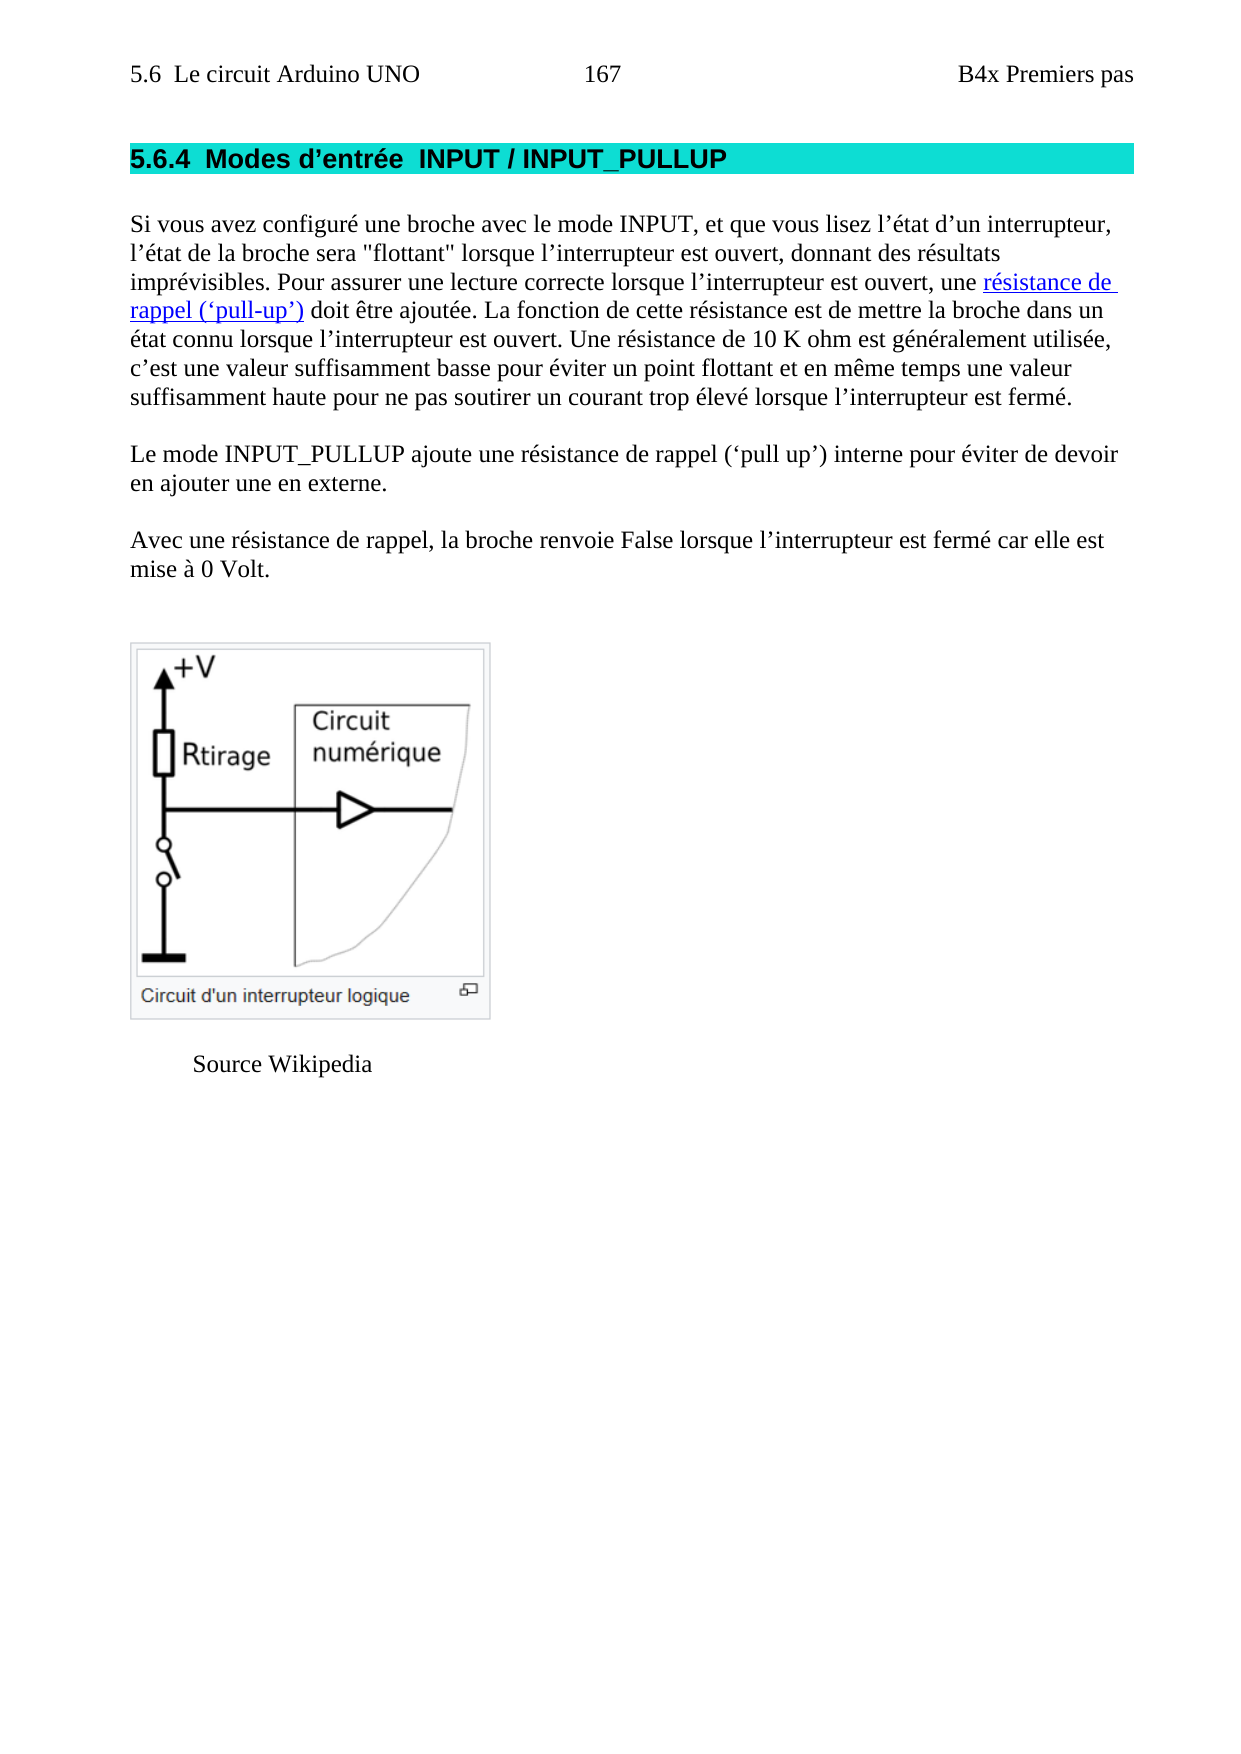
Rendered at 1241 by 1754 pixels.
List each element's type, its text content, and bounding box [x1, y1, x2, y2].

picture [129, 640, 492, 1021]
text Avec une résistance de rappel, la broche renvoie False lorsque l’interrupteur est fermé car elle est mise à 0 Volt. [130, 526, 1134, 583]
text Source Wikipedia [130, 1049, 1134, 1078]
subtitle Modes d’entrée INPUT / INPUT_PULLUP [130, 143, 1134, 174]
text Si vous avez configuré une broche avec le mode INPUT, et que vous lisez l’état d’un interrupteur, l’état de la broche sera "flottant" lorsque l’interrupteur est ouvert, donnant des résultats imprévisibles. Pour assurer une lecture correcte lorsque l’interrupteur est ouvert, une résistance de rappel (‘pull-up’) doit être ajoutée. La fonction de cette résistance est de mettre la broche dans un état connu lorsque l’interrupteur est ouvert. Une résistance de 10 K ohm est généralement utilisée, c’est une valeur suffisamment basse pour éviter un point flottant et en même temps une valeur suffisamment haute pour ne pas soutirer un courant trop élevé lorsque l’interrupteur est fermé. [130, 209, 1134, 411]
text Le mode INPUT_PULLUP ajoute une résistance de rappel (‘pull up’) interne pour éviter de devoir en ajouter une en externe. [130, 439, 1134, 497]
